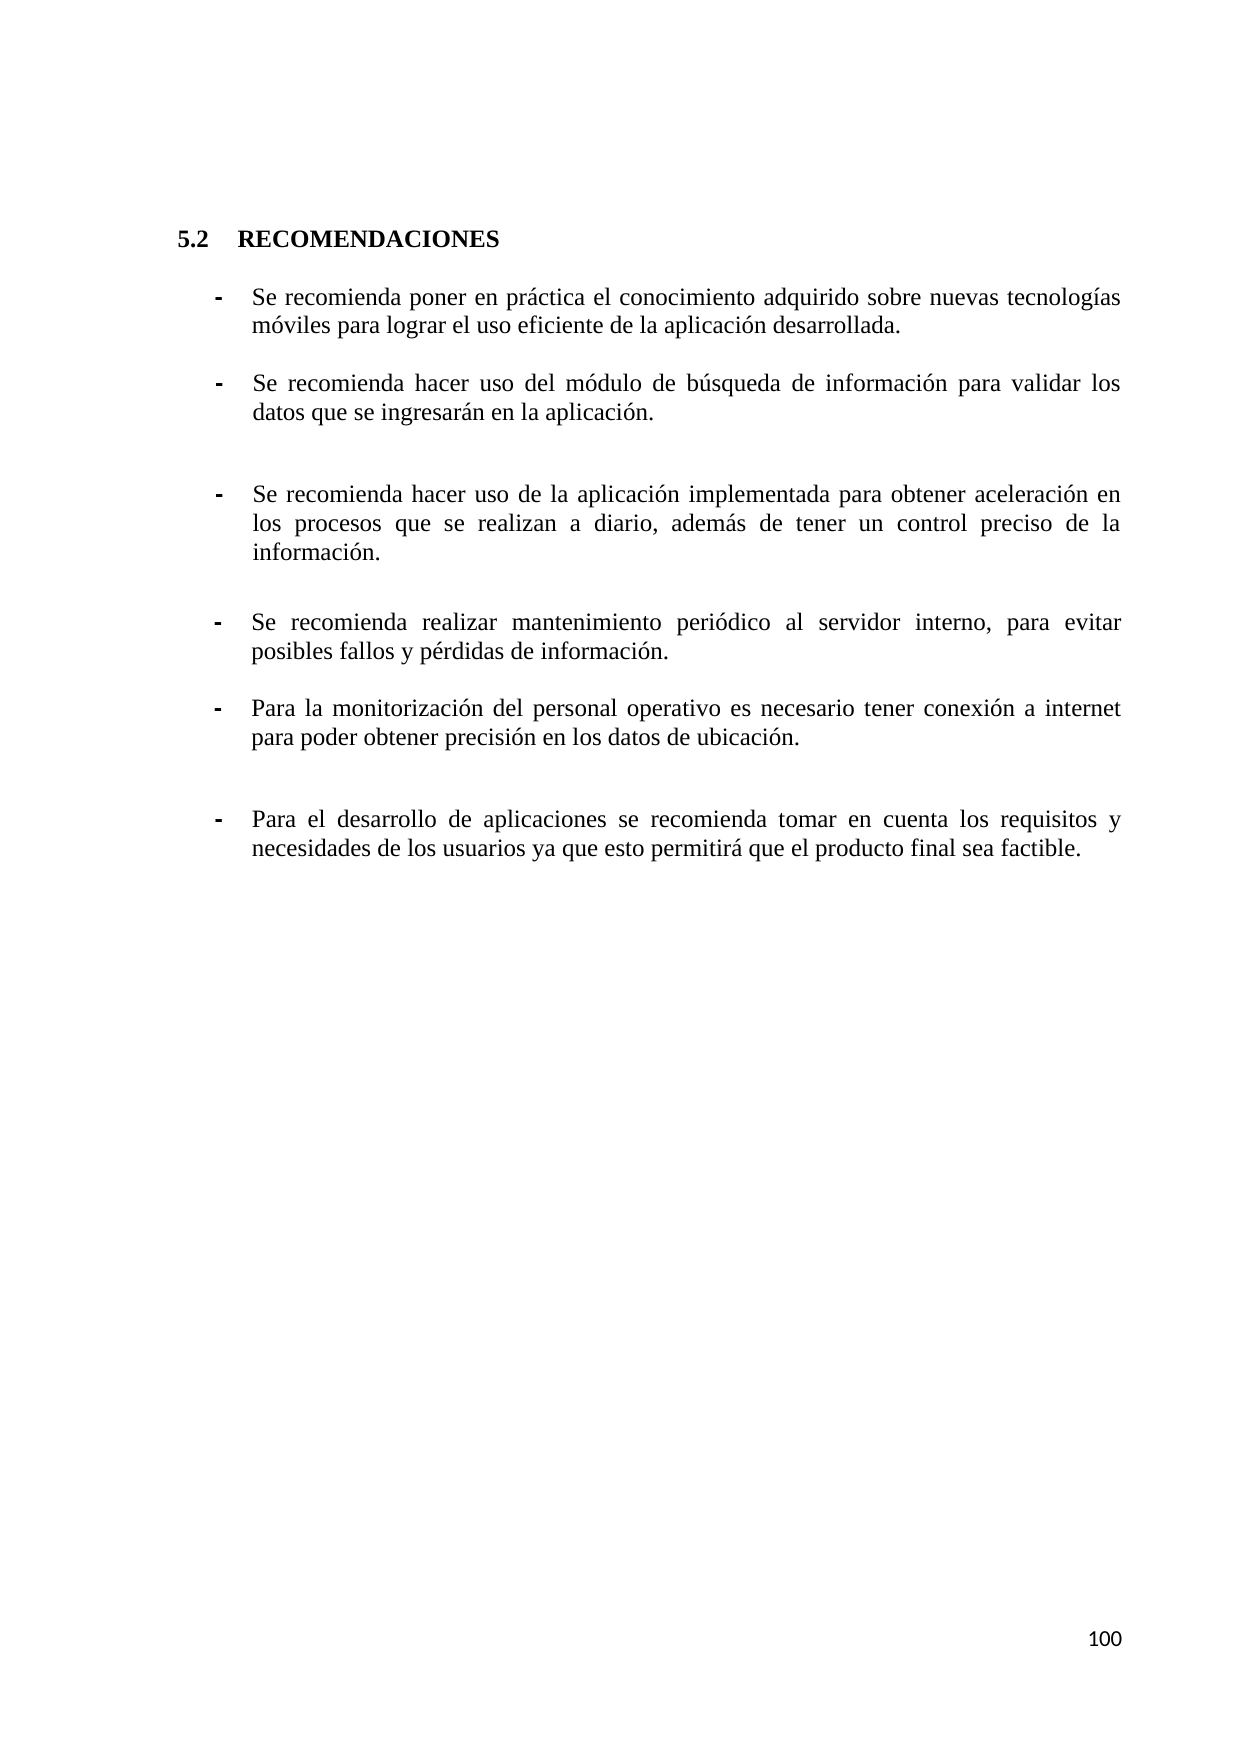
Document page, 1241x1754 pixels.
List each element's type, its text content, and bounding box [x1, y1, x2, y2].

subtitle RECOMENDACIONES [177, 224, 1122, 253]
list Se recomienda hacer uso de la aplicación implementada para obtener aceleración en los procesos que se realizan a diario, además de tener un control preciso de la información. [215, 479, 1122, 566]
list Para el desarrollo de aplicaciones se recomienda tomar en cuenta los requisitos y necesidades de los usuarios ya que esto permitirá que el producto final sea factible. [214, 804, 1122, 861]
list Se recomienda realizar mantenimiento periódico al servidor interno, para evitar posibles fallos y pérdidas de información. [213, 607, 1122, 664]
list Se recomienda poner en práctica el conocimiento adquirido sobre nuevas tecnologías móviles para lograr el uso eficiente de la aplicación desarrollada. [214, 282, 1122, 339]
list Para la monitorización del personal operativo es necesario tener conexión a internet para poder obtener precisión en los datos de ubicación. [213, 693, 1122, 751]
list Se recomienda hacer uso del módulo de búsqueda de información para validar los datos que se ingresarán en la aplicación. [215, 368, 1122, 426]
